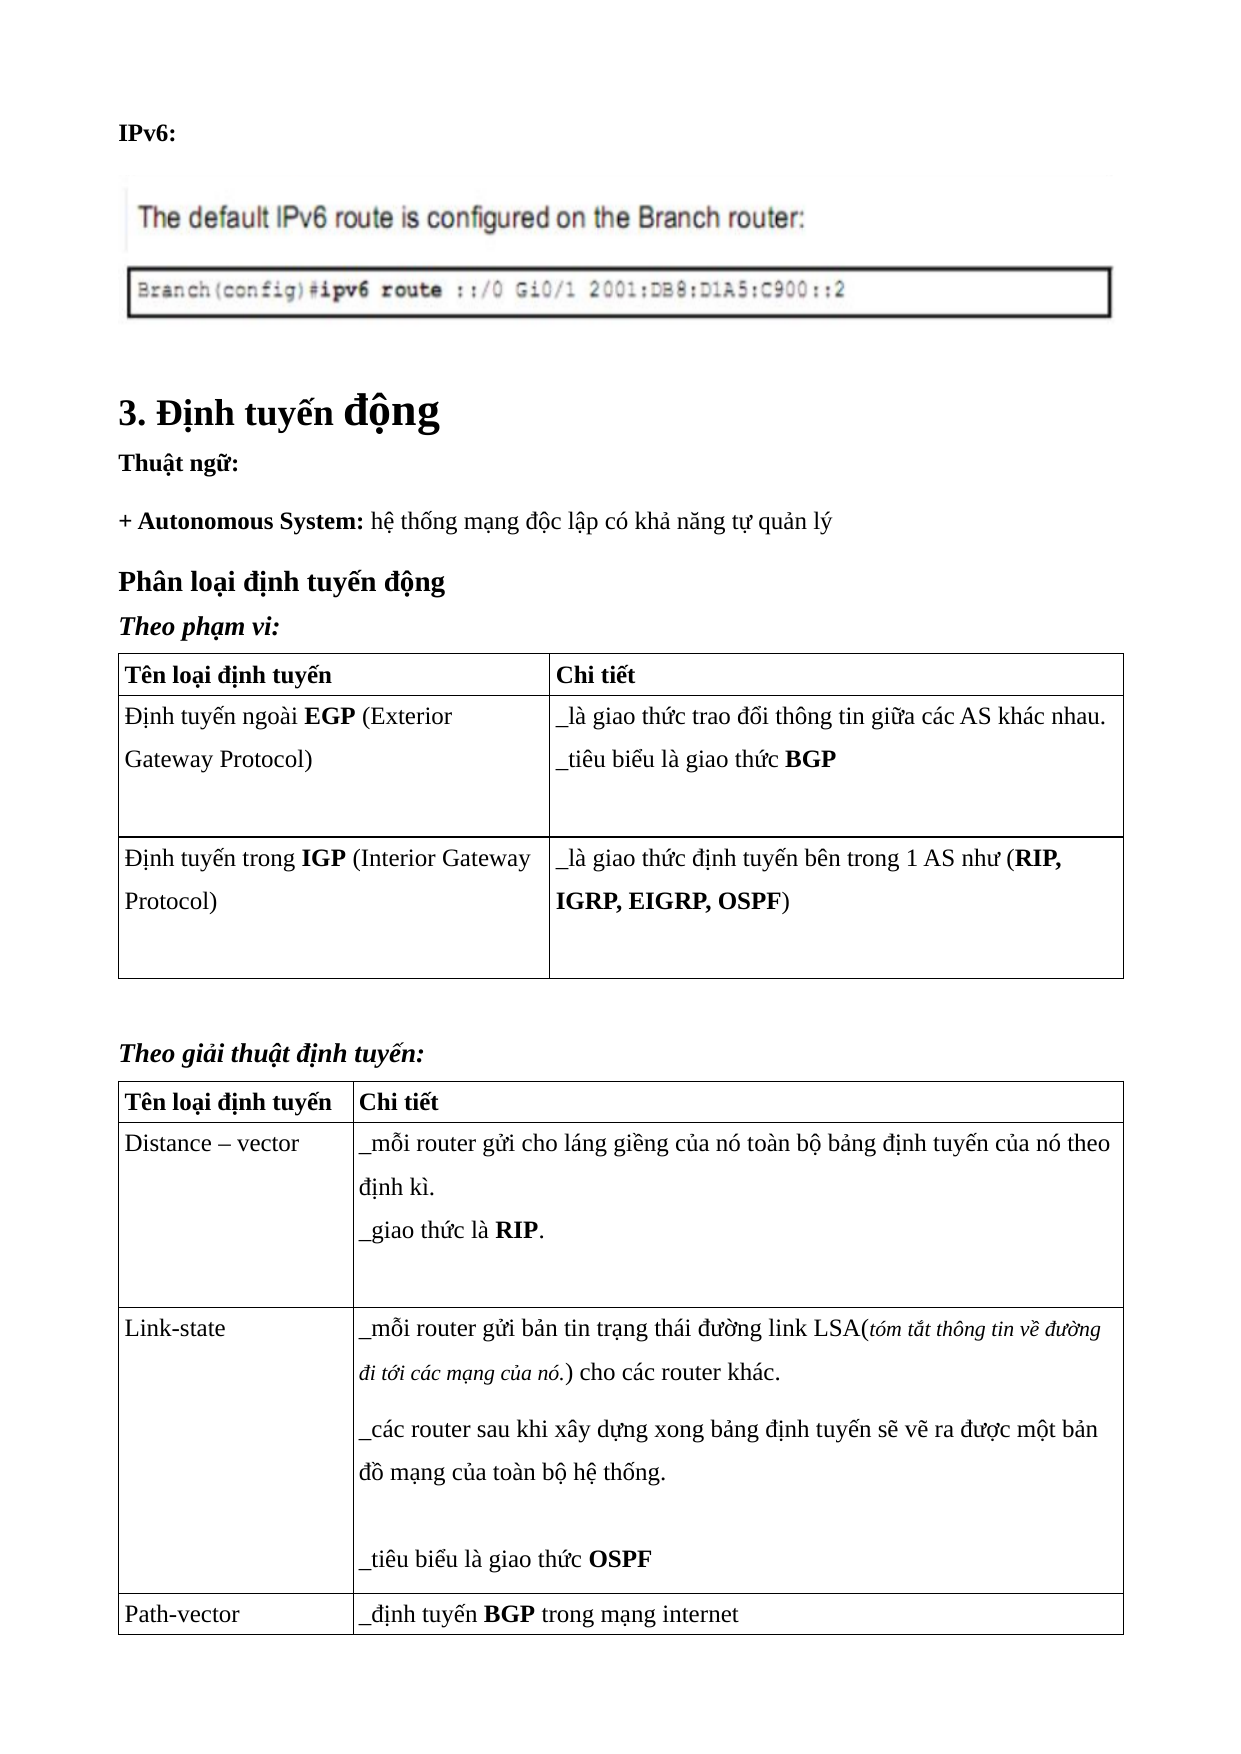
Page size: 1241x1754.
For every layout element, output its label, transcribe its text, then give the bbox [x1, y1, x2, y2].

subtitle Theo phạm vi: [118, 610, 1122, 641]
table_header Chi tiết [550, 654, 1123, 694]
table_cell _là giao thức định tuyến bên trong 1 AS như (RIP, IGRP, EIGRP, OSPF) [550, 838, 1123, 978]
table_cell _định tuyến BGP trong mạng internet [354, 1594, 1123, 1634]
table_header Chi tiết [354, 1082, 1123, 1122]
text + Autonomous System: hệ thống mạng độc lập có khả năng tự quản lý [118, 506, 1122, 535]
table_cell Path-vector [119, 1594, 353, 1634]
table_cell _mỗi router gửi cho láng giềng của nó toàn bộ bảng định tuyến của nó theo định kì. _giao thức là RIP. [354, 1123, 1123, 1307]
text Thuật ngữ: [118, 448, 1122, 477]
table_cell Định tuyến ngoài EGP (Exterior Gateway Protocol) [119, 696, 549, 836]
table_cell Định tuyến trong IGP (Interior Gateway Protocol) [119, 838, 549, 978]
subtitle Theo giải thuật định tuyến: [118, 1037, 1122, 1068]
subtitle Phân loại định tuyến động [118, 564, 1122, 597]
picture [118, 175, 1123, 348]
table_header Tên loại định tuyến [119, 1082, 353, 1122]
table_header Tên loại định tuyến [119, 654, 549, 694]
table_cell Distance – vector [119, 1123, 353, 1307]
table_cell _mỗi router gửi bản tin trạng thái đường link LSA(tóm tắt thông tin về đường đi tới các mạng của nó.) cho các router khác. _các router sau khi xây dựng xong bảng định tuyến sẽ vẽ ra được một bản đồ mạng của toàn bộ hệ thống. _tiêu biểu là giao thức OSPF [354, 1308, 1123, 1592]
table_cell Link-state [119, 1308, 353, 1592]
text IPv6: [118, 118, 1122, 147]
table_cell _là giao thức trao đổi thông tin giữa các AS khác nhau. _tiêu biểu là giao thức BGP [550, 696, 1123, 836]
subtitle 3. Định tuyến động [118, 348, 1122, 436]
